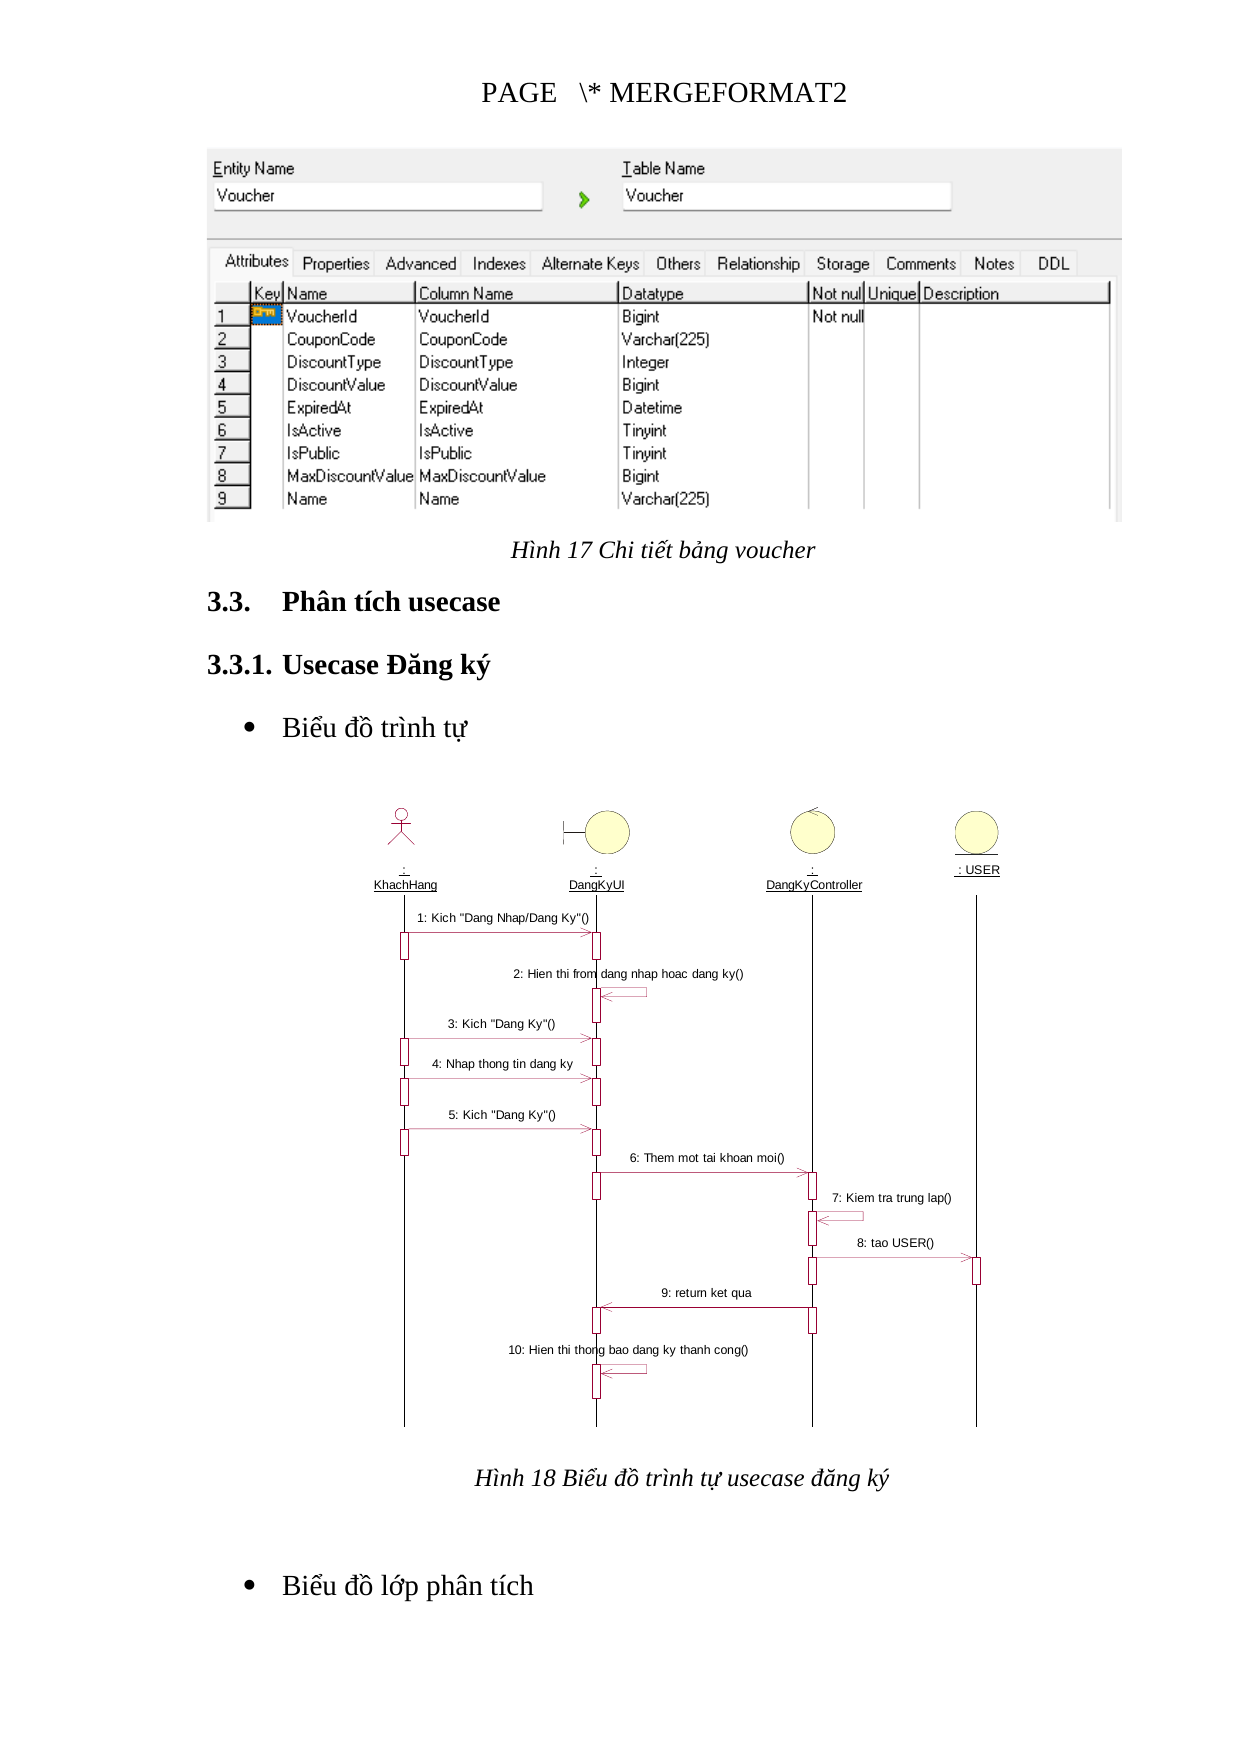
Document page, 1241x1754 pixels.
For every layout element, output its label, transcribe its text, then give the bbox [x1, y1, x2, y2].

list Biểu đồ lớp phân tích [244, 1568, 1122, 1601]
subtitle Usecase Đăng ký [207, 647, 1122, 681]
subtitle Phân tích usecase [207, 584, 1117, 618]
list Biểu đồ trình tự [244, 710, 1122, 744]
text Hình 18 Biểu đồ trình tự usecase đăng ký [244, 1463, 1122, 1492]
picture [206, 147, 1122, 522]
text Hình 17 Chi tiết bảng voucher [207, 535, 1122, 564]
